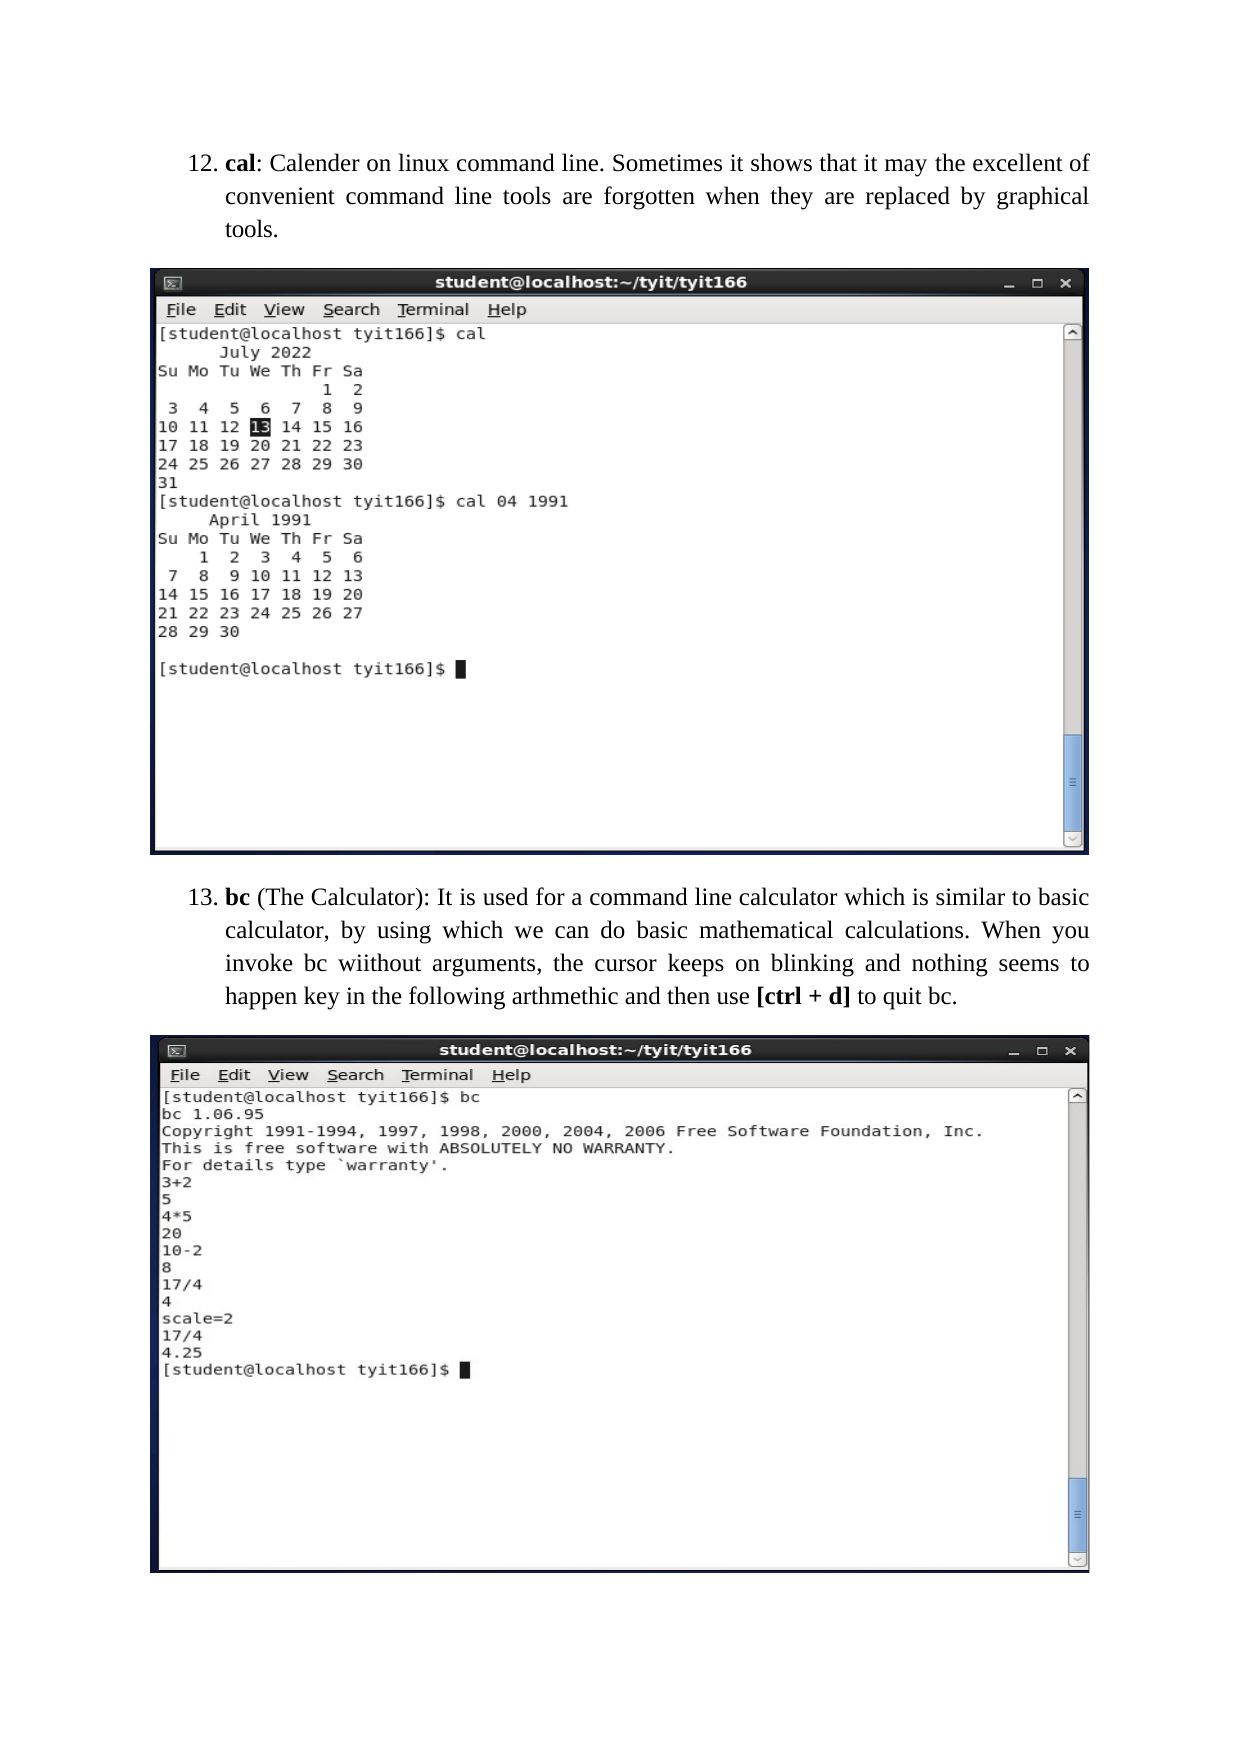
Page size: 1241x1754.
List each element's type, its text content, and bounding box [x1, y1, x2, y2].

picture [150, 268, 1089, 855]
list cal: Calender on linux command line. Sometimes it shows that it may the excellent of convenient command line tools are forgotten when they are replaced by graphical tools. [187, 148, 1090, 243]
picture [150, 1035, 1090, 1573]
